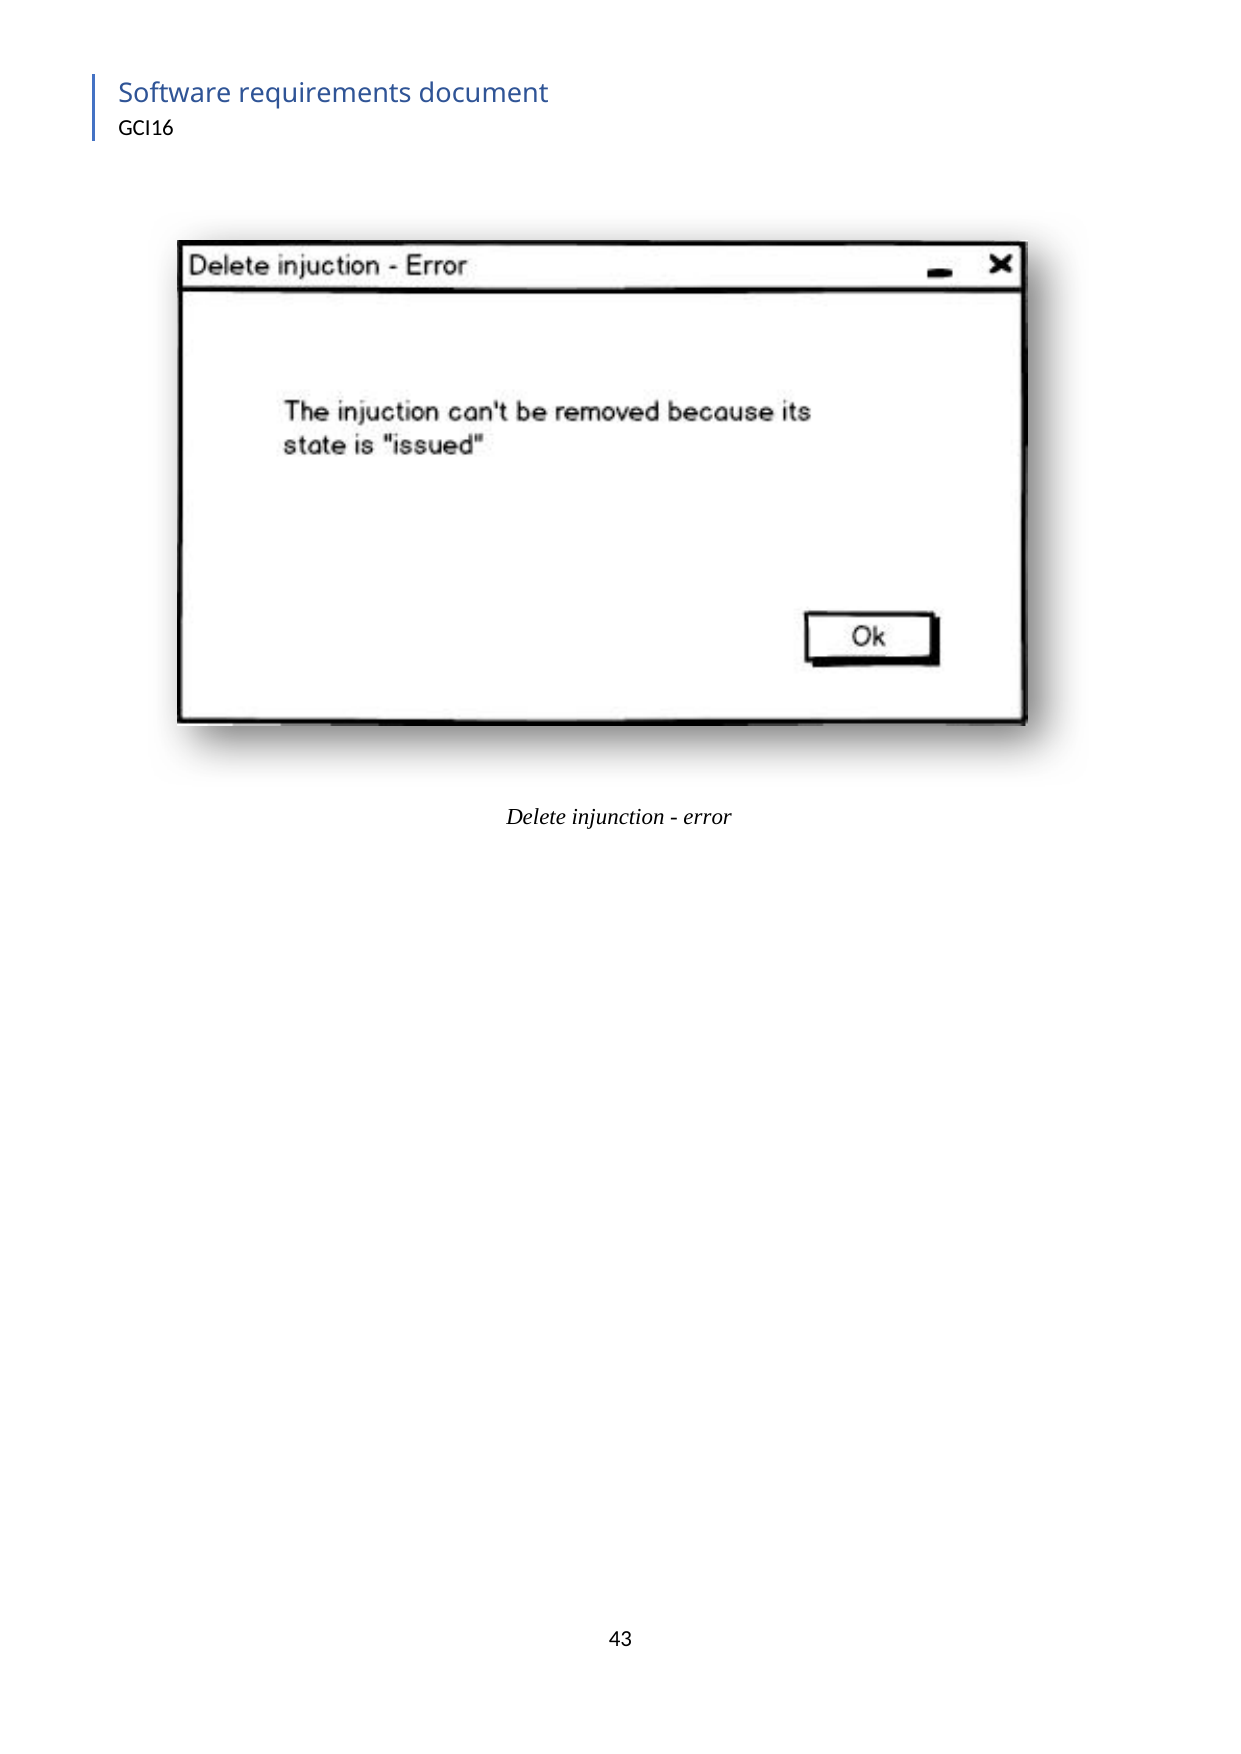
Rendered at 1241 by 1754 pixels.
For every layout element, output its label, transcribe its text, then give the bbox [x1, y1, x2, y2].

text Delete injunction - error [118, 803, 1122, 830]
picture [177, 240, 1028, 726]
